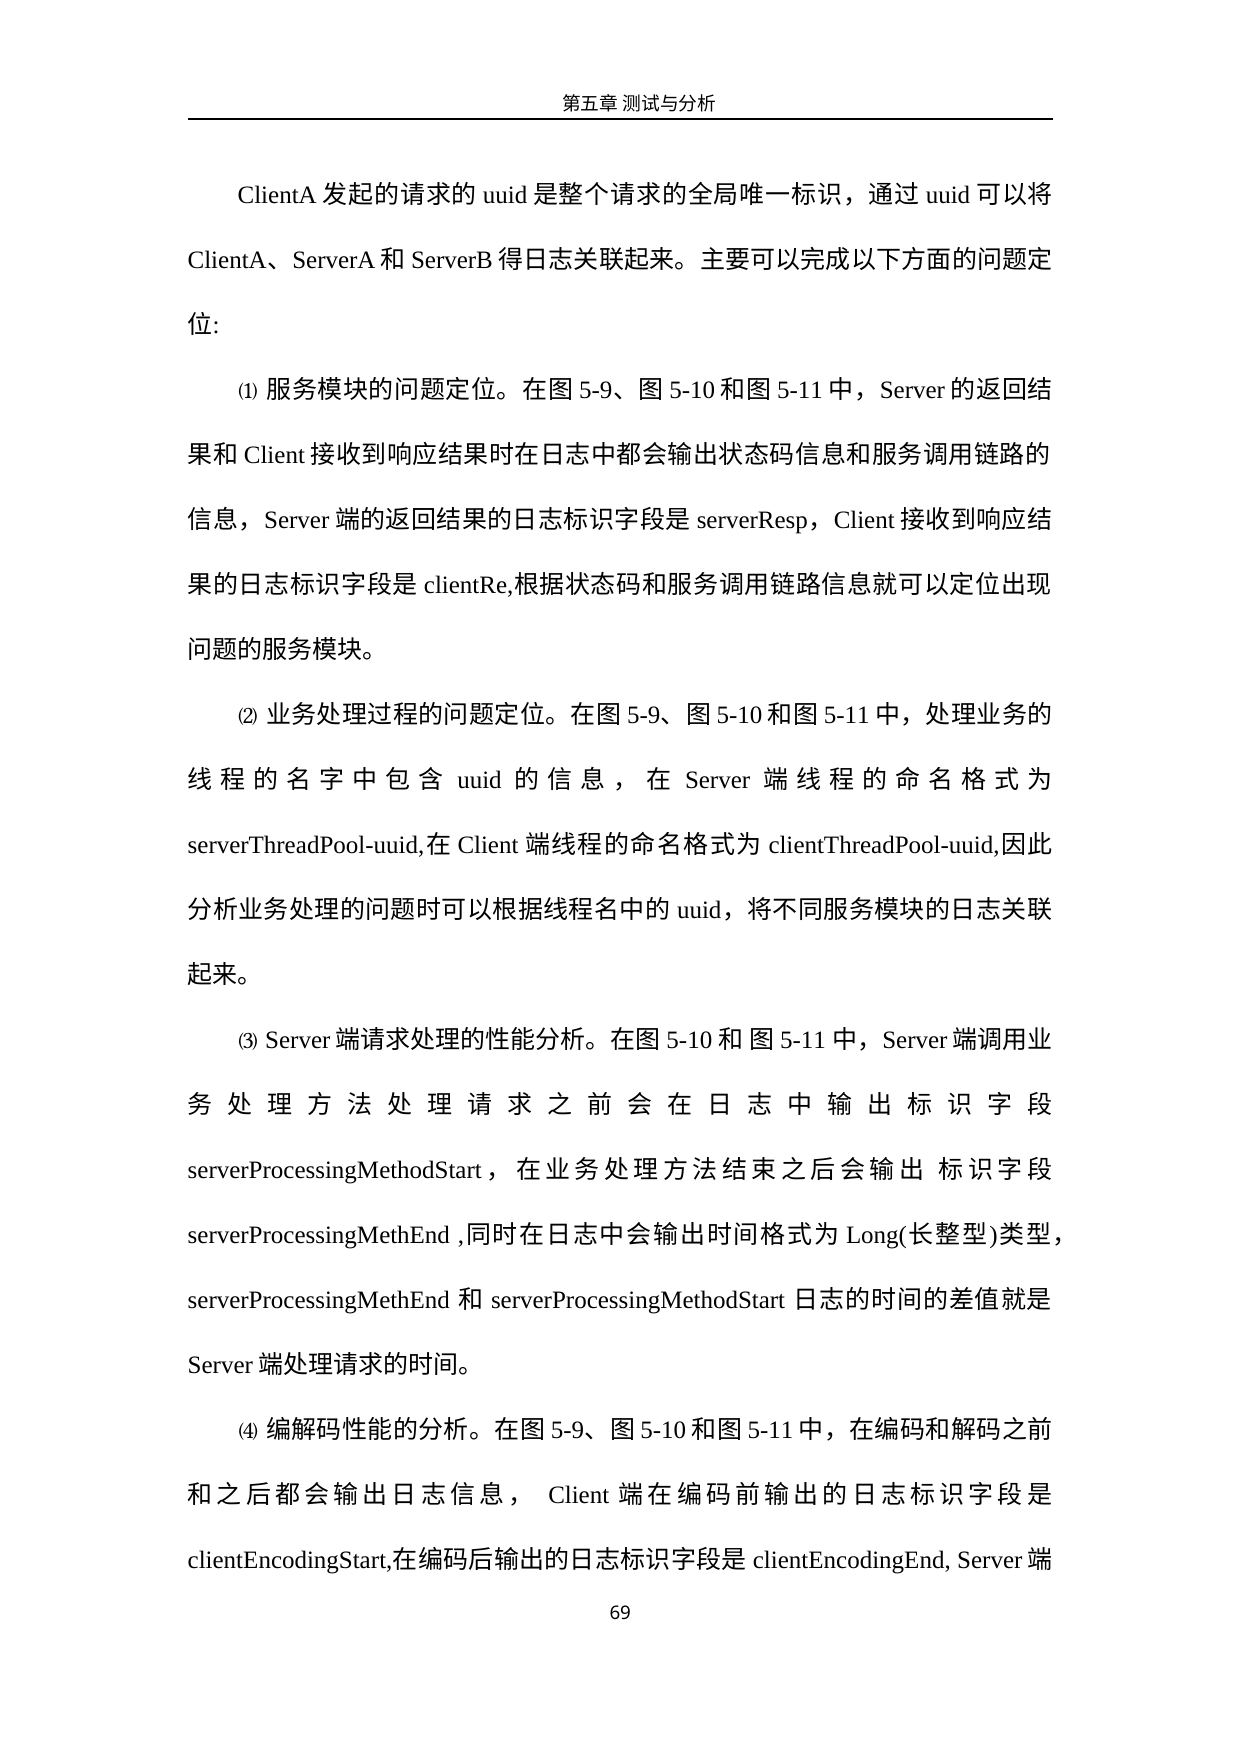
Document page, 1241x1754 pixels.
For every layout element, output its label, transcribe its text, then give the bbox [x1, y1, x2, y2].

text ⑶ Server端请求处理的性能分析。在图5-10 和 图 5-11 中，Server端调用业务处理方法处理请求之前会在日志中输出标识字段serverProcessingMethodStart，在业务处理方法结束之后会输出 标识字段serverProcessingMethEnd ,同时在日志中会输出时间格式为Long(长整型)类型，serverProcessingMethEnd 和 serverProcessingMethodStart 日志的时间的差值就是Server端处理请求的时间。 [187, 1005, 1053, 1395]
text ⑵ 业务处理过程的问题定位。在图5-9、图5-10和图5-11中，处理业务的线程的名字中包含uuid的信息，在Server端线程的命名格式为serverThreadPool-uuid,在Client端线程的命名格式为clientThreadPool-uuid,因此分析业务处理的问题时可以根据线程名中的uuid，将不同服务模块的日志关联起来。 [187, 680, 1053, 1005]
text ⑴ 服务模块的问题定位。在图5-9、图5-10和图5-11中，Server的返回结果和Client接收到响应结果时在日志中都会输出状态码信息和服务调用链路的信息，Server端的返回结果的日志标识字段是serverResp，Client接收到响应结果的日志标识字段是clientRe,根据状态码和服务调用链路信息就可以定位出现问题的服务模块。 [187, 355, 1053, 680]
text ClientA发起的请求的uuid是整个请求的全局唯一标识，通过uuid可以将ClientA、ServerA和ServerB得日志关联起来。主要可以完成以下方面的问题定位: [187, 160, 1053, 355]
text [187, 1395, 1053, 1590]
